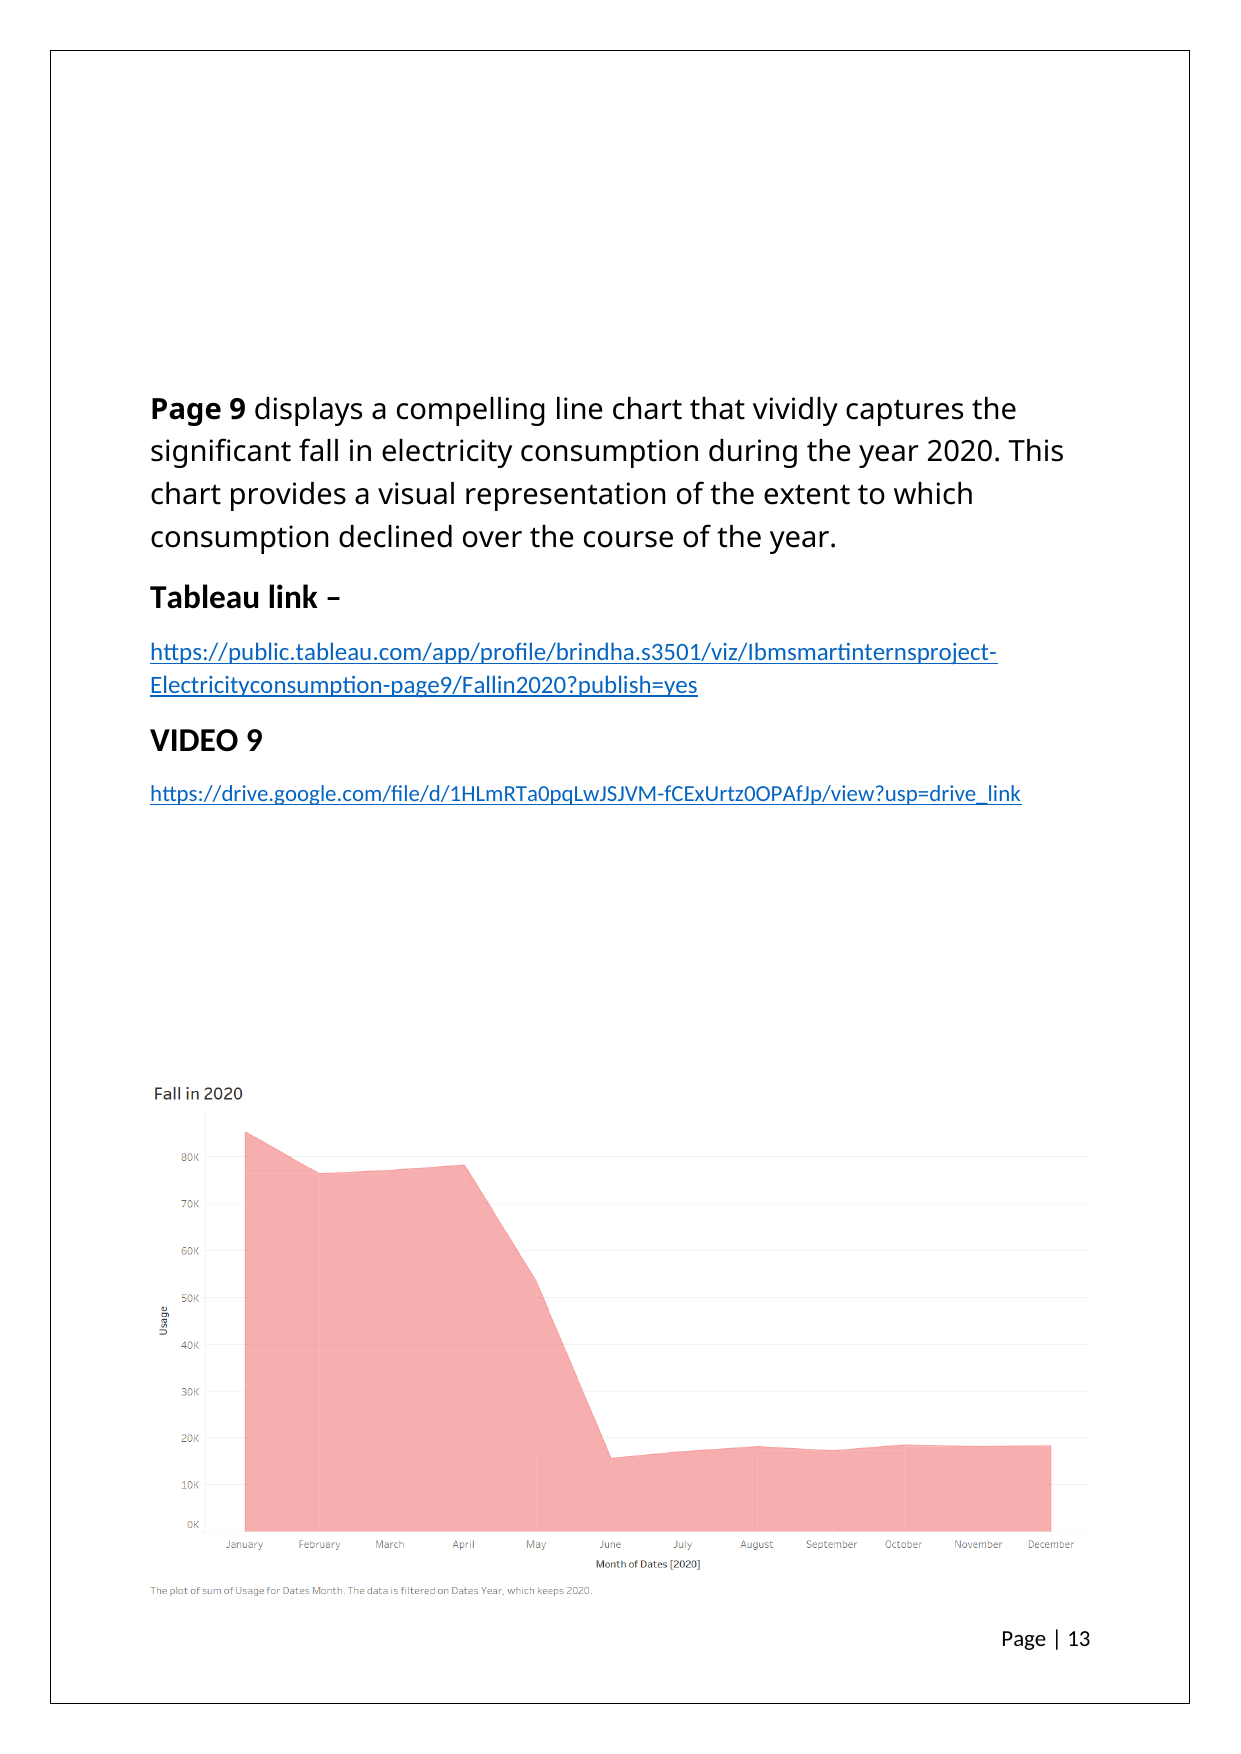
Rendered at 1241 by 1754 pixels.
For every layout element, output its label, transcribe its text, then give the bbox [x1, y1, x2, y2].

picture [150, 1076, 1091, 1597]
text https://drive.google.com/file/d/1HLmRTa0pqLwJSJVM-fCExUrtz0OPAfJp/view?usp=drive_link [150, 779, 1090, 808]
text https://public.tableau.com/app/profile/brindha.s3501/viz/Ibmsmartinternsproject-Electricityconsumption-page9/Fallin2020?publish=yes [150, 636, 1090, 700]
text Page 9 displays a compelling line chart that vividly captures the significant fall in electricity consumption during the year 2020. This chart provides a visual representation of the extent to which consumption declined over the course of the year. [150, 388, 1090, 556]
text Tableau link – [150, 576, 1090, 617]
text VIDEO 9 [150, 719, 1090, 760]
